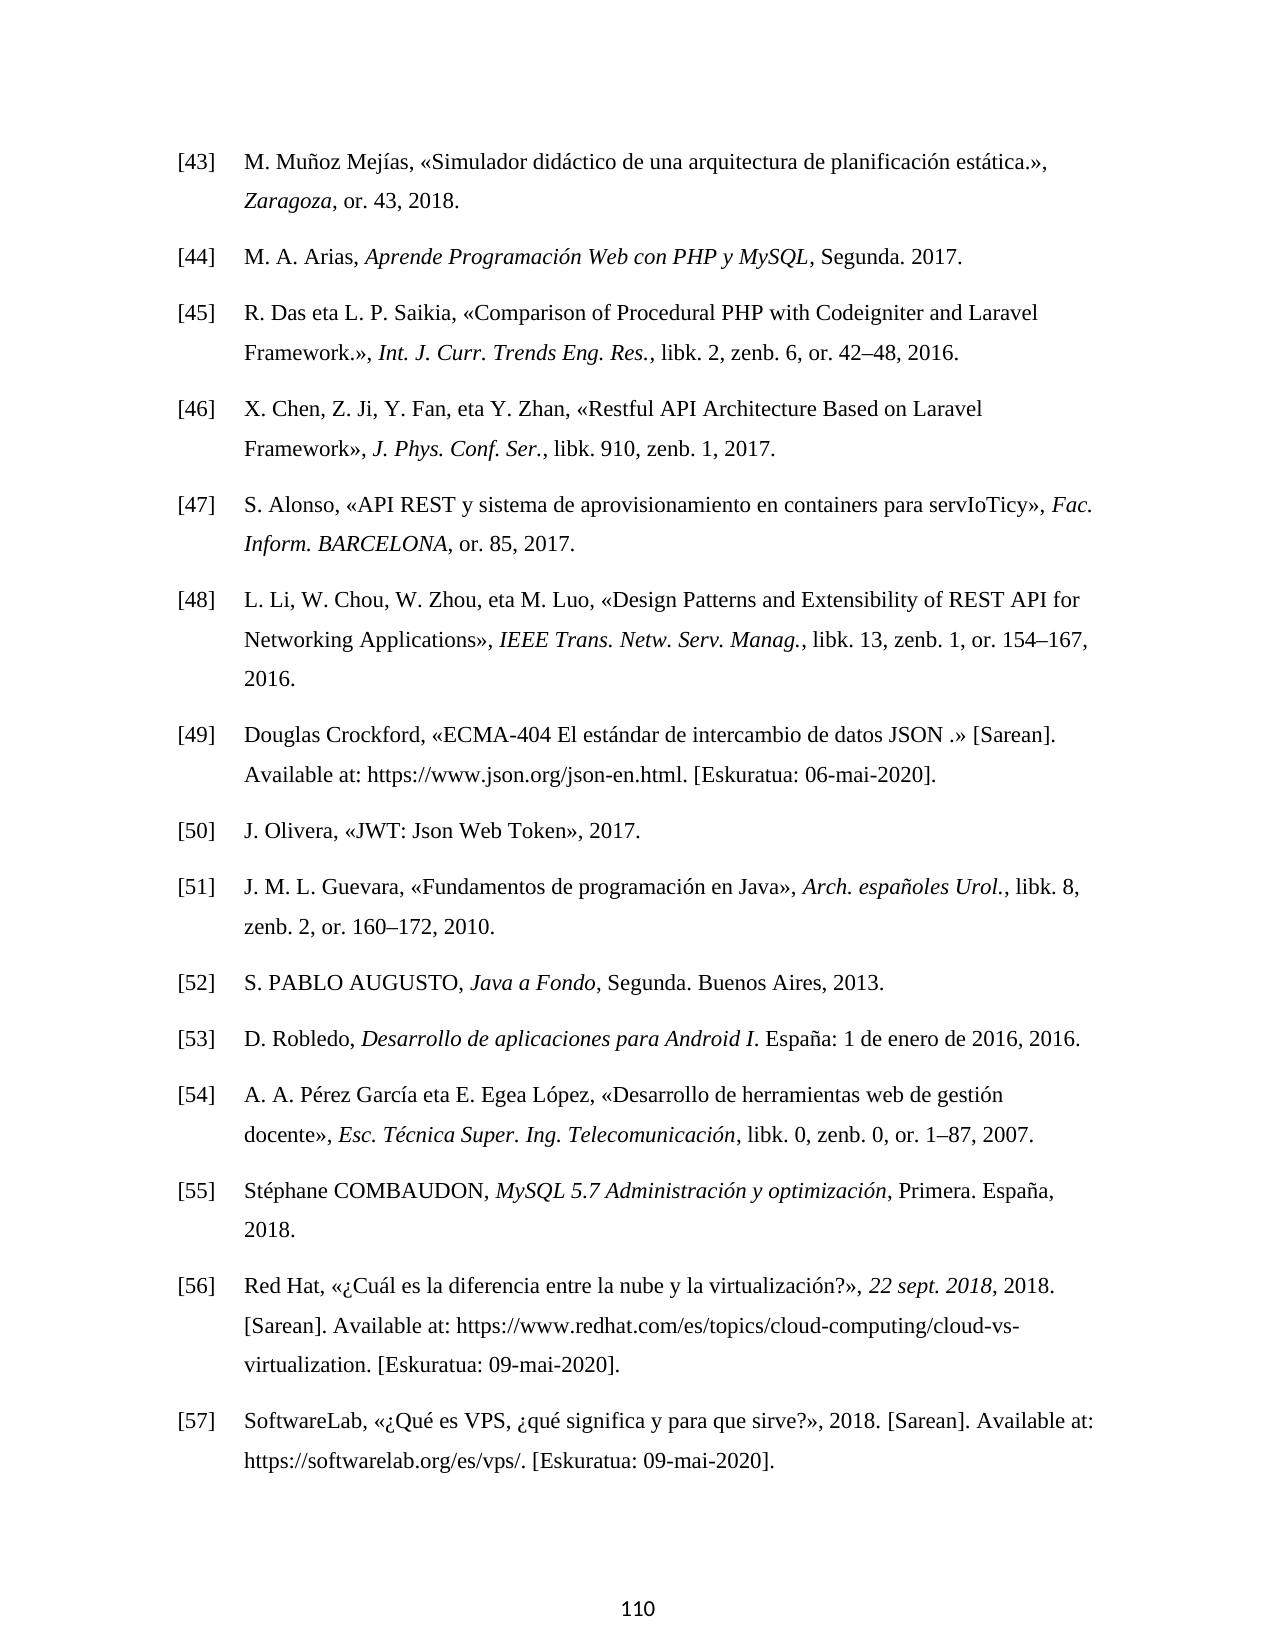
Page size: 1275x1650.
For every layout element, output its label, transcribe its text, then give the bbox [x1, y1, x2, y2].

text [47] S. Alonso, «API REST y sistema de aprovisionamiento en containers para servIoTicy», Fac. Inform. BARCELONA, or. 85, 2017. [177, 491, 1098, 557]
text [56] Red Hat, «¿Cuál es la diferencia entre la nube y la virtualización?», 22 sept. 2018, 2018. [Sarean]. Available at: https://www.redhat.com/es/topics/cloud-computing/cloud-vs-virtualization. [Eskuratua: 09-mai-2020]. [177, 1272, 1098, 1378]
text [48] L. Li, W. Chou, W. Zhou, eta M. Luo, «Design Patterns and Extensibility of REST API for Networking Applications», IEEE Trans. Netw. Serv. Manag., libk. 13, zenb. 1, or. 154–167, 2016. [177, 586, 1098, 692]
text [46] X. Chen, Z. Ji, Y. Fan, eta Y. Zhan, «Restful API Architecture Based on Laravel Framework», J. Phys. Conf. Ser., libk. 910, zenb. 1, 2017. [177, 395, 1098, 461]
text [52] S. PABLO AUGUSTO, Java a Fondo, Segunda. Buenos Aires, 2013. [177, 969, 1098, 995]
text [50] J. Olivera, «JWT: Json Web Token», 2017. [177, 817, 1098, 843]
text [57] SoftwareLab, «¿Qué es VPS, ¿qué significa y para que sirve?», 2018. [Sarean]. Available at: https://softwarelab.org/es/vps/. [Eskuratua: 09-mai-2020]. [177, 1407, 1098, 1473]
text [45] R. Das eta L. P. Saikia, «Comparison of Procedural PHP with Codeigniter and Laravel Framework.», Int. J. Curr. Trends Eng. Res., libk. 2, zenb. 6, or. 42–48, 2016. [177, 299, 1098, 365]
text [55] Stéphane COMBAUDON, MySQL 5.7 Administración y optimización, Primera. España, 2018. [177, 1177, 1098, 1243]
text [43] M. Muñoz Mejías, «Simulador didáctico de una arquitectura de planificación estática.», Zaragoza, or. 43, 2018. [177, 148, 1098, 213]
text [53] D. Robledo, Desarrollo de aplicaciones para Android I. España: 1 de enero de 2016, 2016. [177, 1025, 1098, 1051]
text [54] A. A. Pérez García eta E. Egea López, «Desarrollo de herramientas web de gestión docente», Esc. Técnica Super. Ing. Telecomunicación, libk. 0, zenb. 0, or. 1–87, 2007. [177, 1081, 1098, 1147]
text [44] M. A. Arias, Aprende Programación Web con PHP y MySQL, Segunda. 2017. [177, 243, 1098, 270]
text [49] Douglas Crockford, «ECMA-404 El estándar de intercambio de datos JSON .» [Sarean]. Available at: https://www.json.org/json-en.html. [Eskuratua: 06-mai-2020]. [177, 721, 1098, 787]
text [51] J. M. L. Guevara, «Fundamentos de programación en Java», Arch. españoles Urol., libk. 8, zenb. 2, or. 160–172, 2010. [177, 873, 1098, 939]
